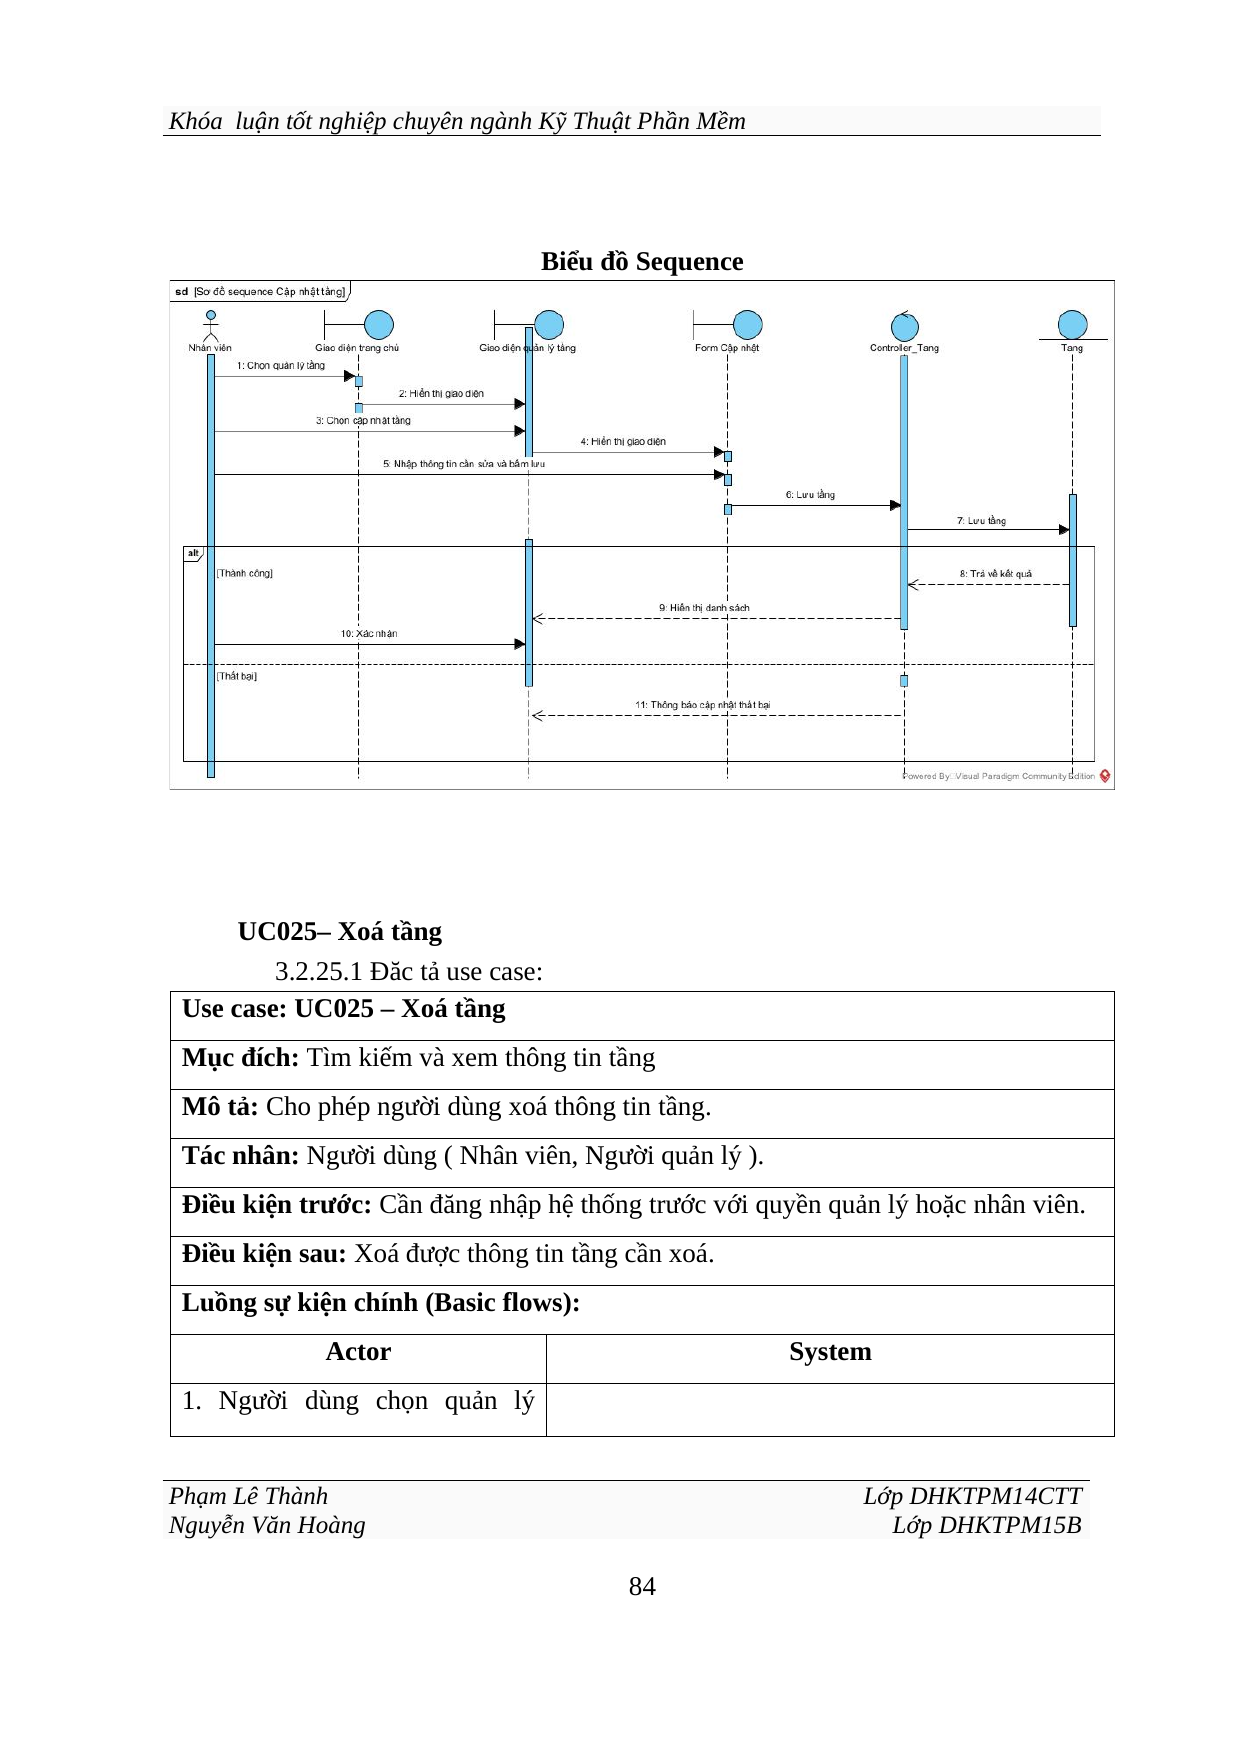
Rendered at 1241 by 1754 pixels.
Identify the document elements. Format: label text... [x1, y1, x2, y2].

table_cell Mô tả: Cho phép người dùng xoá thông tin tầng. [171, 1090, 1114, 1138]
table_cell Tác nhân: Người dùng ( Nhân viên, Người quản lý ). [171, 1139, 1114, 1187]
picture [169, 280, 1115, 790]
subtitle UC025– Xoá tầng [237, 916, 1122, 947]
subtitle 3.2.25.1 Đăc tả use case: [275, 955, 1122, 987]
table_cell System [547, 1335, 1114, 1383]
table_cell [547, 1384, 1114, 1436]
table_cell Điều kiện sau: Xoá được thông tin tầng cần xoá. [171, 1237, 1114, 1285]
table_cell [171, 1384, 546, 1436]
table_header Use case: UC025 – Xoá tầng [171, 992, 1114, 1040]
table_cell Điều kiện trước: Cần đăng nhập hệ thống trước với quyền quản lý hoặc nhân viên. [171, 1188, 1114, 1236]
table_cell Actor [171, 1335, 546, 1383]
table_cell Luồng sự kiện chính (Basic flows): [171, 1286, 1114, 1334]
table_cell Mục đích: Tìm kiếm và xem thông tin tầng [171, 1041, 1114, 1089]
